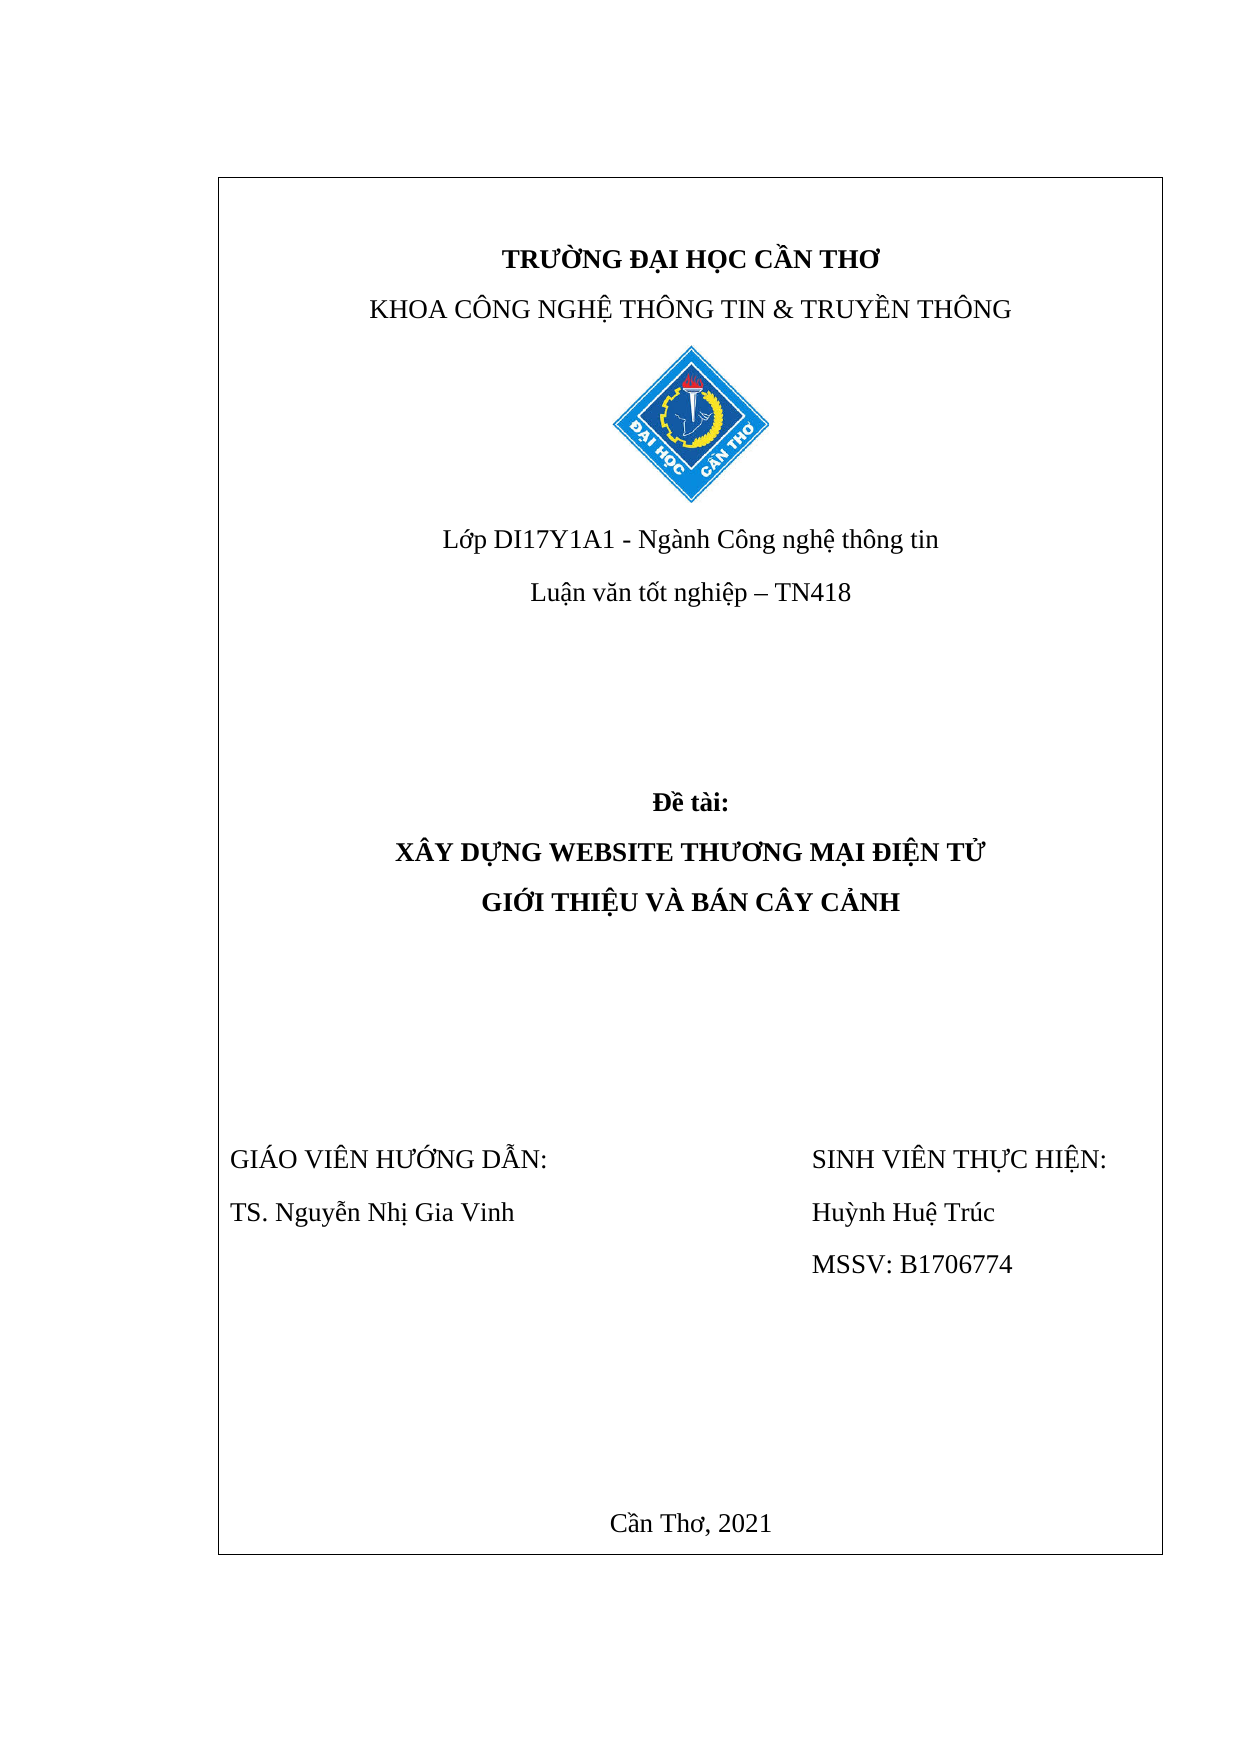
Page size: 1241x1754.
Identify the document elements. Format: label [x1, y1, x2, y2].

table_header [219, 178, 1162, 1554]
picture [612, 345, 770, 503]
